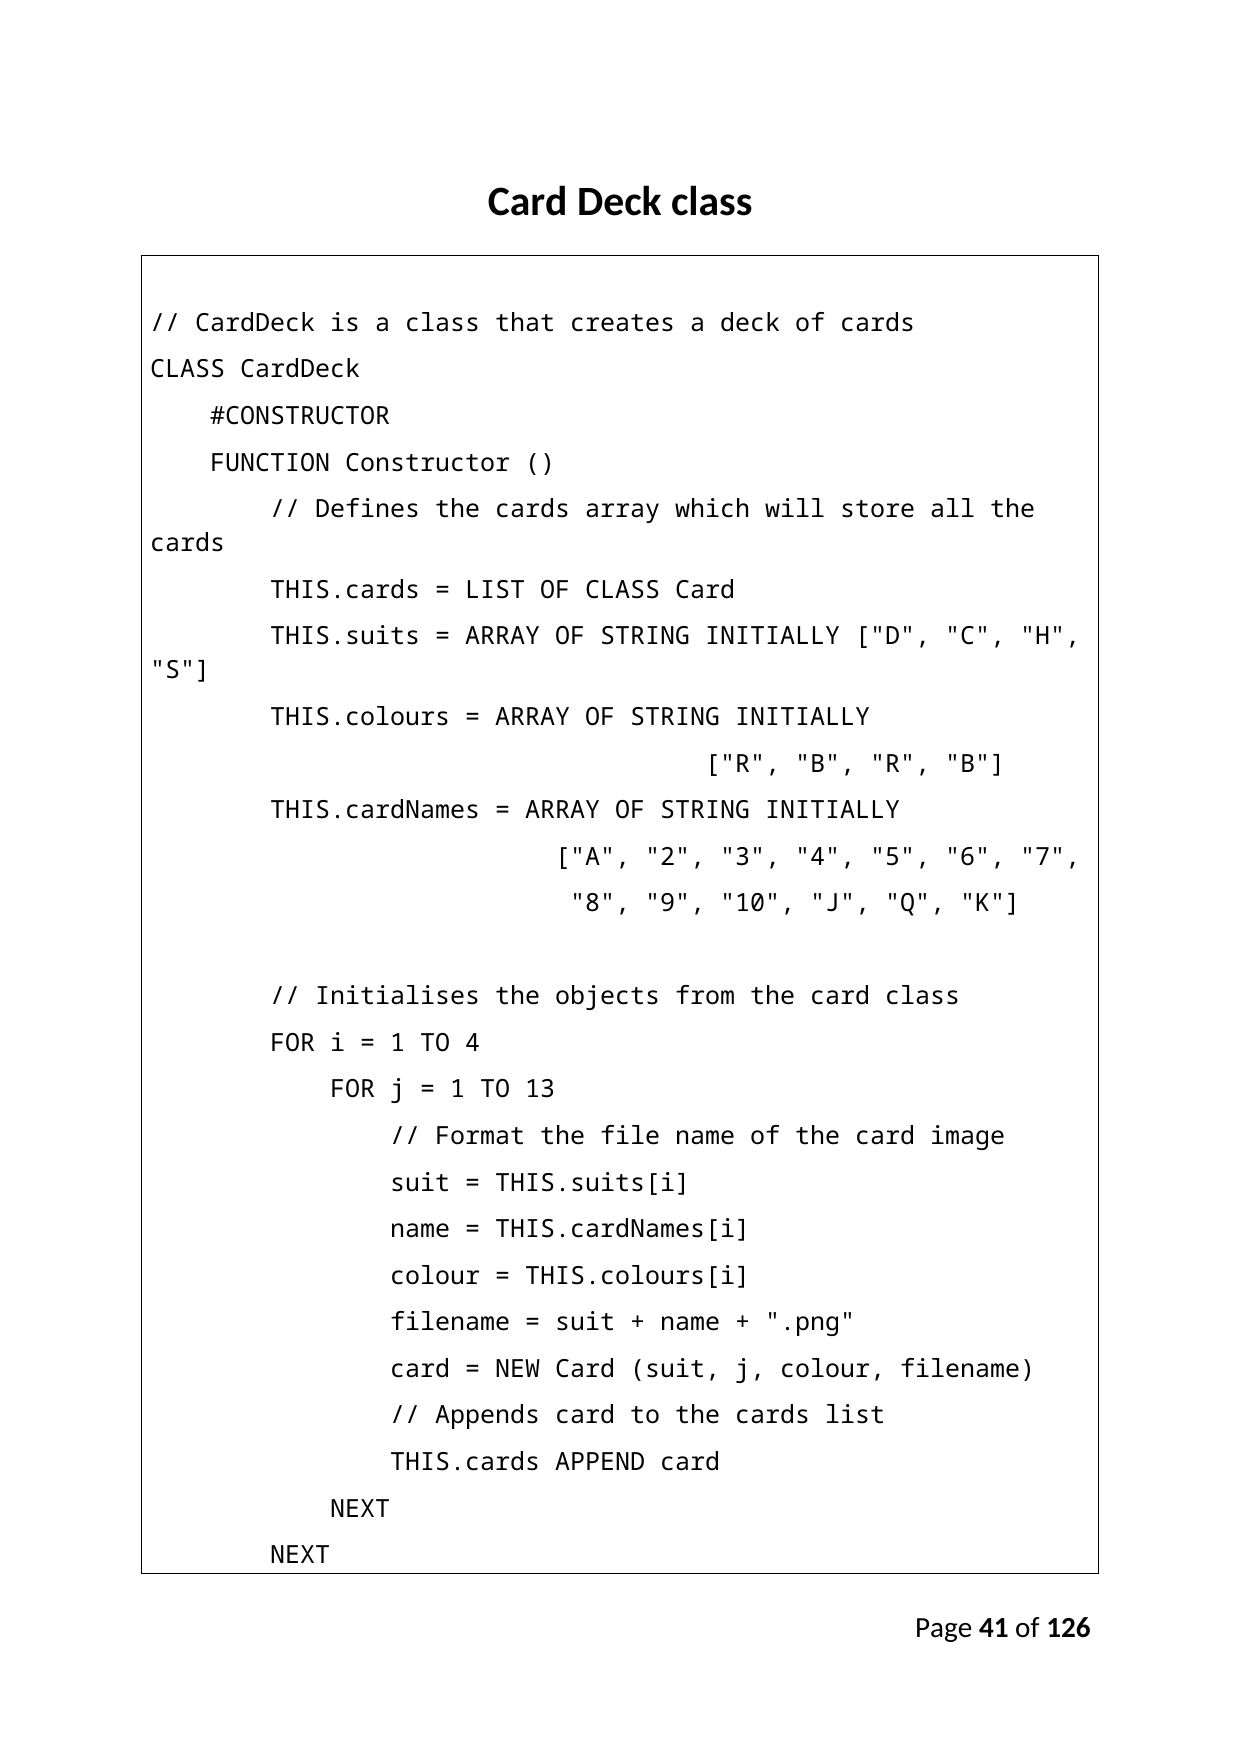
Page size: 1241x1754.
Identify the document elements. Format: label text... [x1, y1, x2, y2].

text THIS.cards = LIST OF CLASS Card [142, 568, 1098, 606]
text THIS.cardNames = ARRAY OF STRING INITIALLY [142, 789, 1098, 826]
subtitle Card Deck class [150, 175, 1090, 226]
text // Appends card to the cards list [142, 1394, 1098, 1431]
text // CardDeck is a class that creates a deck of cards [142, 301, 1098, 339]
text NEXT [142, 1487, 1098, 1524]
text name = THIS.cardNames[i] [142, 1208, 1098, 1245]
text ["R", "B", "R", "B"] [142, 742, 1098, 779]
text suit = THIS.suits[i] [142, 1161, 1098, 1198]
text #CONSTRUCTOR [142, 394, 1098, 432]
text FUNCTION Constructor () [142, 441, 1098, 478]
text FOR i = 1 TO 4 [142, 1021, 1098, 1059]
text // Format the file name of the card image [142, 1114, 1098, 1152]
text // Defines the cards array which will store all the cards [142, 488, 1098, 559]
text // Initialises the objects from the card class [142, 975, 1098, 1012]
text FOR j = 1 TO 13 [142, 1068, 1098, 1105]
text THIS.cards APPEND card [142, 1441, 1098, 1478]
text THIS.suits = ARRAY OF STRING INITIALLY ["D", "C", "H", "S"] [142, 615, 1098, 686]
text ["A", "2", "3", "4", "5", "6", "7", [142, 835, 1098, 872]
text CLASS CardDeck [142, 348, 1098, 385]
text colour = THIS.colours[i] [142, 1254, 1098, 1291]
text NEXT [142, 1534, 1098, 1573]
text "8", "9", "10", "J", "Q", "K"] [142, 882, 1098, 919]
text filename = suit + name + ".png" [142, 1301, 1098, 1338]
text card = NEW Card (suit, j, colour, filename) [142, 1347, 1098, 1384]
text THIS.colours = ARRAY OF STRING INITIALLY [142, 696, 1098, 733]
